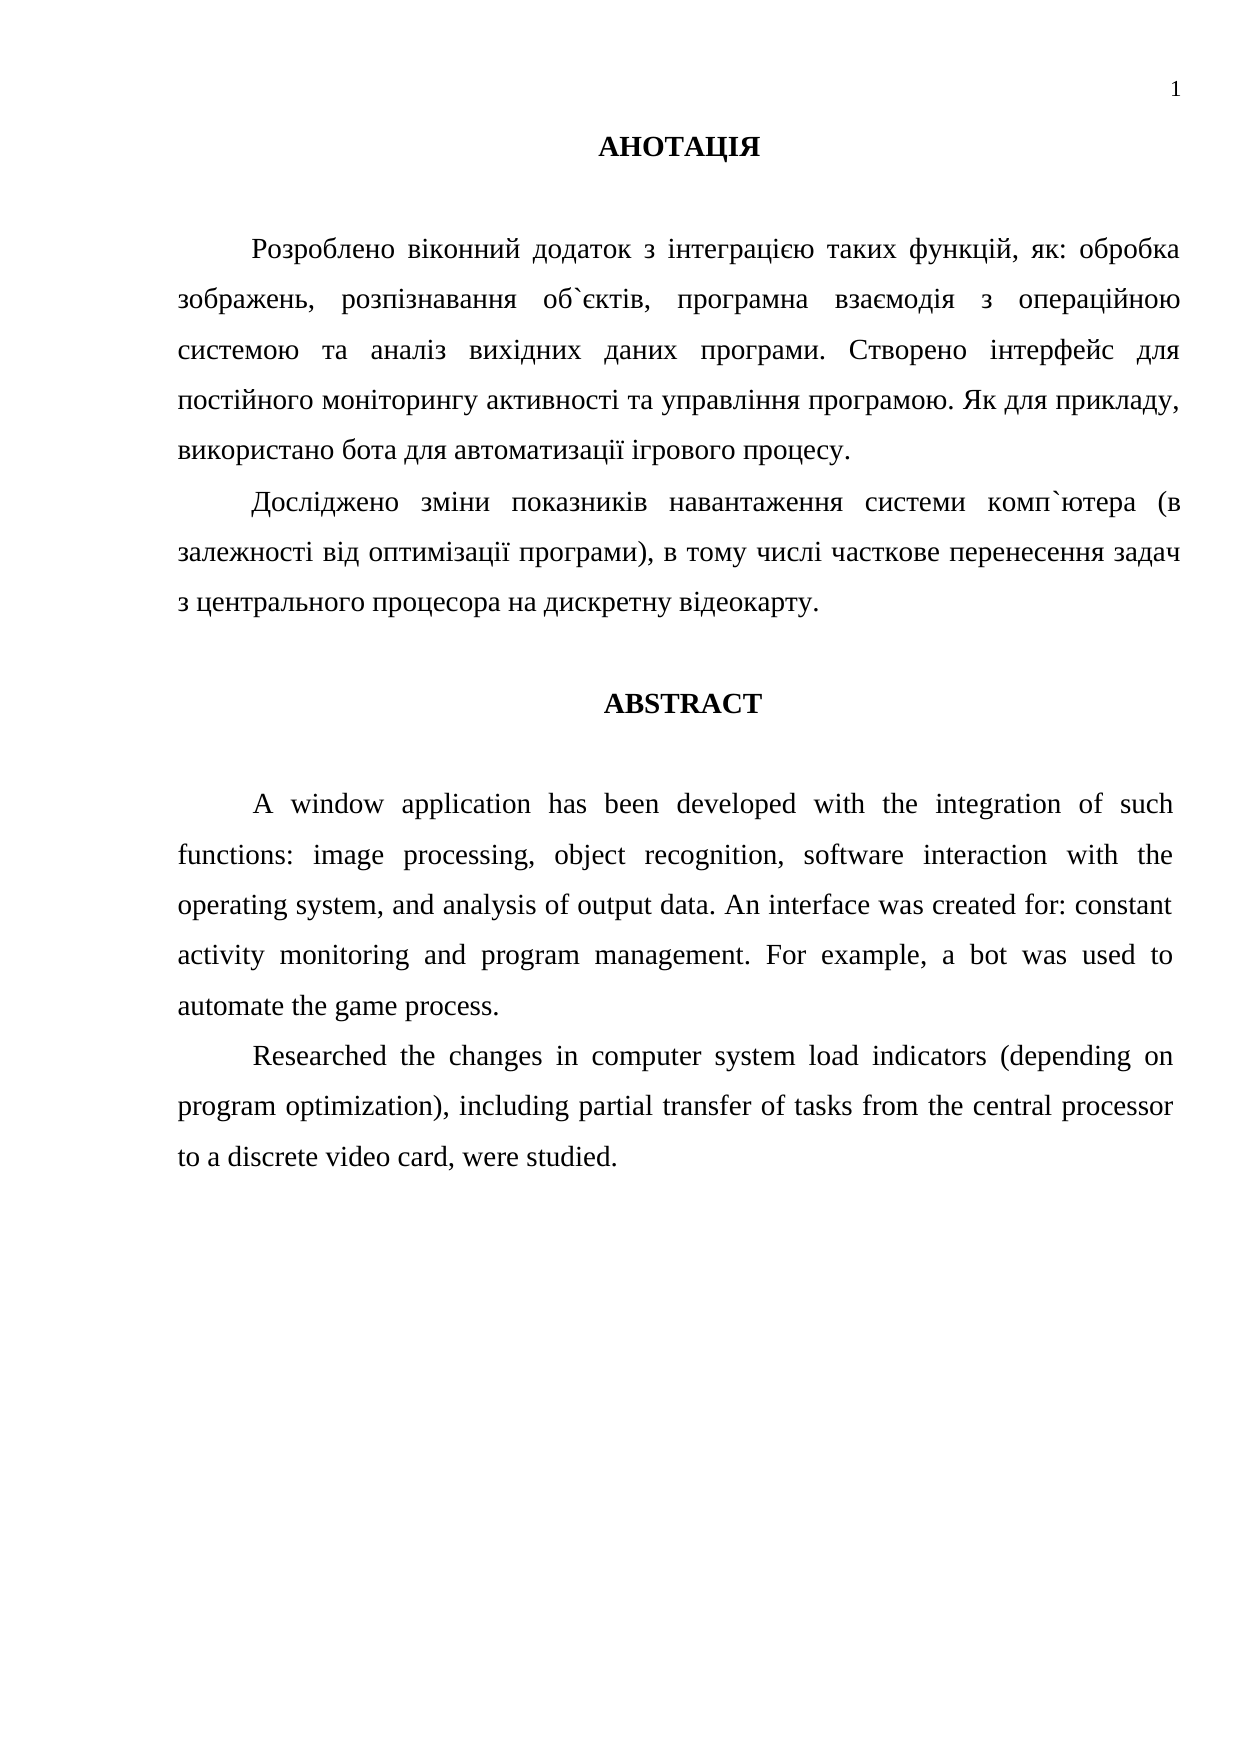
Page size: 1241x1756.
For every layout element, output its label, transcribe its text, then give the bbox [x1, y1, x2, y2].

text Розроблено віконний додаток з інтеграцією таких функцій, як: обробка зображень, розпізнавання об`єктів, програмна взаємодія з операційною системою та аналіз вихідних даних програми. Створено інтерфейс для постійного моніторингу активності та управління програмою. Як для прикладу, використано бота для автоматизації ігрового процесу. [177, 231, 1181, 466]
text A window application has been developed with the integration of such functions: image processing, object recognition, software interaction with the operating system, and analysis of output data. An interface was created for: constant activity monitoring and program management. For example, a bot was used to automate the game process. [177, 786, 1174, 1021]
text Researched the changes in computer system load indicators (depending on program optimization), including partial transfer of tasks from the central processor to a discrete video card, were studied. [177, 1038, 1174, 1172]
text АНОТАЦІЯ [177, 129, 1181, 162]
text Досліджено зміни показників навантаження системи комп`ютера (в залежності від оптимізації програми), в тому числі часткове перенесення задач з центрального процесора на дискретну відеокарту. [177, 484, 1181, 618]
text ABSTRACT [177, 686, 1189, 719]
